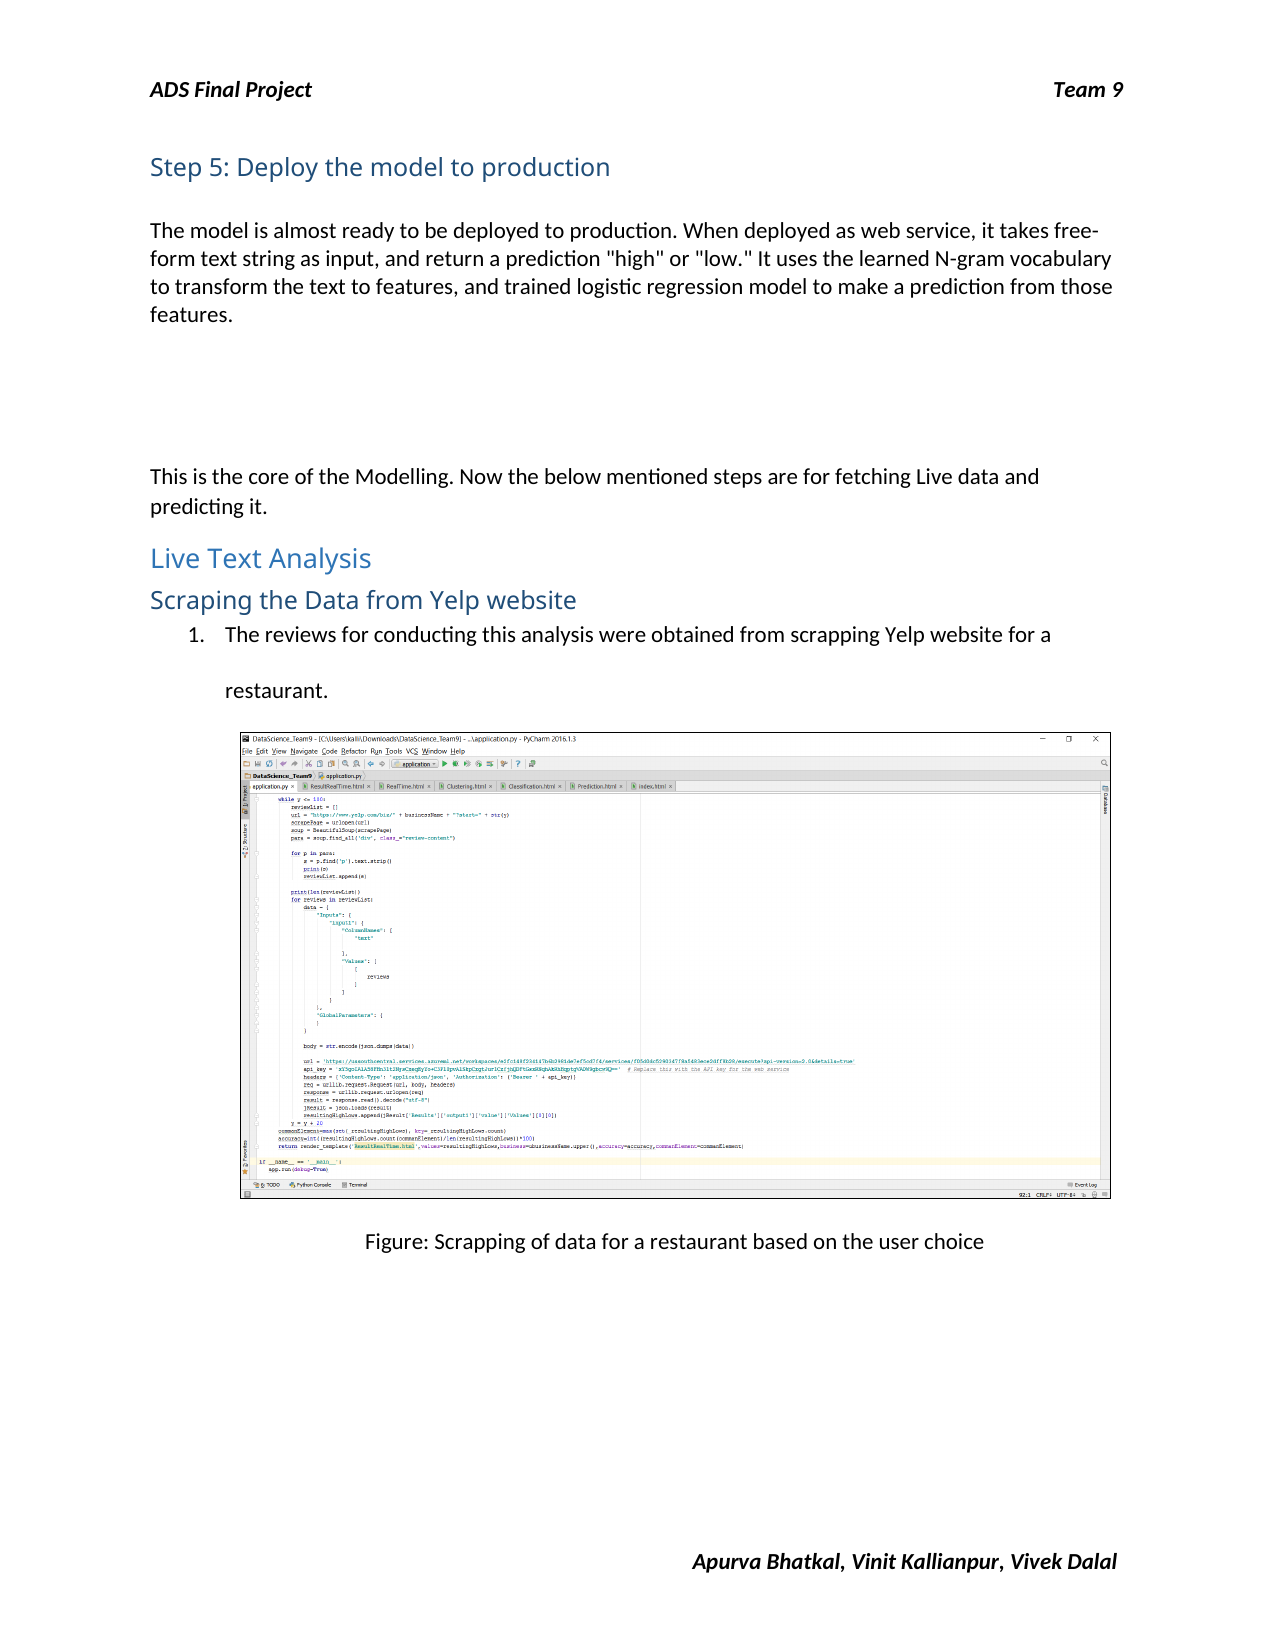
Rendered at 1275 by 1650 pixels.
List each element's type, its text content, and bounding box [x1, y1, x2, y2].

subtitle Scraping the Data from Yelp website [150, 583, 1125, 617]
subtitle Step 5: Deploy the model to production [150, 150, 1125, 184]
subtitle Live Text Analysis [150, 539, 1125, 576]
text The model is almost ready to be deployed to production. When deployed as web service, it takes free-form text string as input, and return a prediction "high" or "low." It uses the learned N-gram vocabulary to transform the text to features, and trained logistic regression model to make a prediction from those features. [150, 216, 1125, 328]
list The reviews for conducting this analysis were obtained from scrapping Yelp website for a restaurant. [187, 620, 1125, 704]
list Figure: Scrapping of data for a restaurant based on the user choice [225, 1227, 1125, 1255]
text This is the core of the Modelling. Now the below mentioned steps are for fetching Live data and predicting it. [150, 462, 1125, 520]
picture [241, 733, 1110, 1198]
